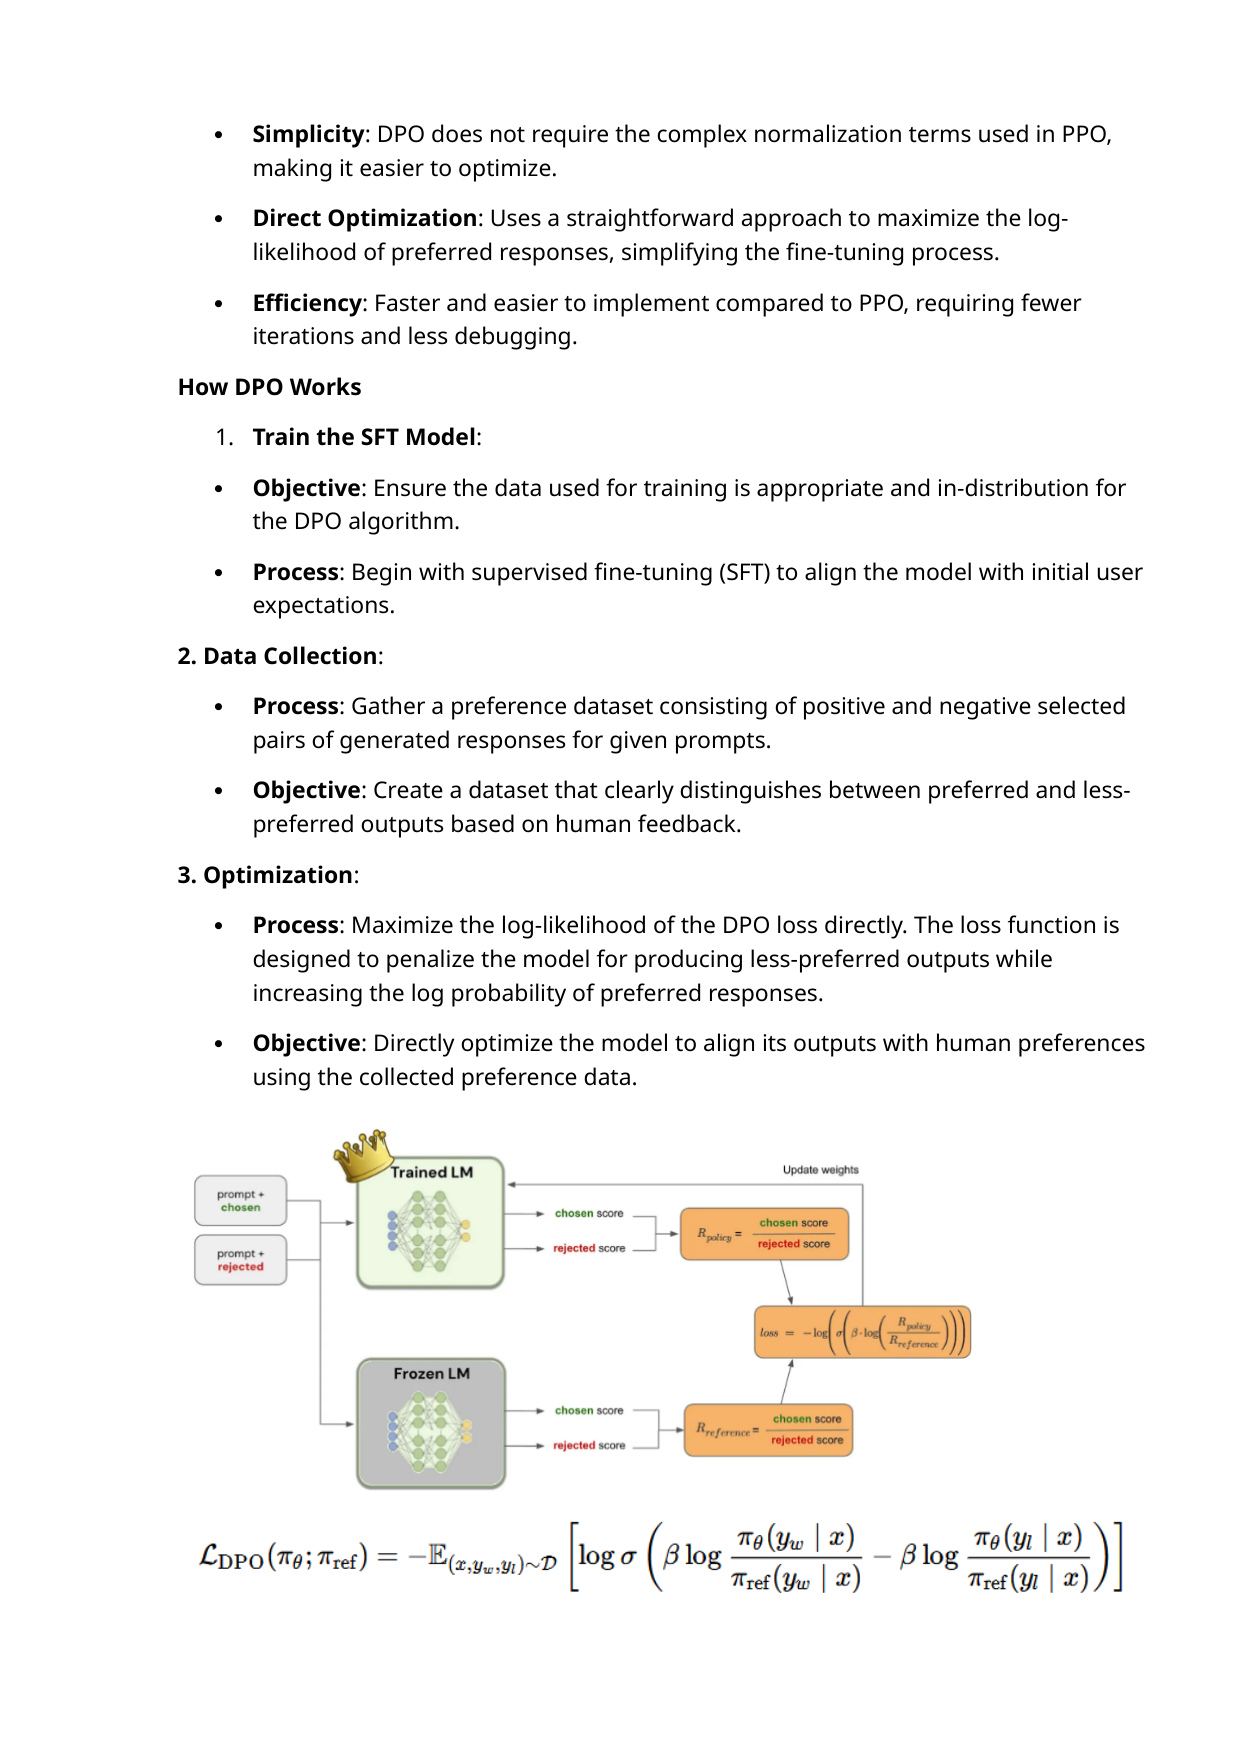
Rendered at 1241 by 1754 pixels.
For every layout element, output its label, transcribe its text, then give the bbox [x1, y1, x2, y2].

text How DPO Works [177, 371, 1152, 402]
list Process: Begin with supervised fine-tuning (SFT) to align the model with initial user expectations. [215, 556, 1152, 621]
list Direct Optimization: Uses a straightforward approach to maximize the log-likelihood of preferred responses, simplifying the fine-tuning process. [215, 202, 1152, 267]
list Objective: Create a dataset that clearly distinguishes between preferred and less-preferred outputs based on human feedback. [215, 774, 1152, 839]
list Process: Maximize the log-likelihood of the DPO loss directly. The loss function is designed to penalize the model for producing less-preferred outputs while increasing the log probability of preferred responses. [215, 909, 1152, 1008]
list Simplicity: DPO does not require the complex normalization terms used in PPO, making it easier to optimize. [215, 118, 1152, 183]
list Objective: Ensure the data used for training is appropriate and in-distribution for the DPO algorithm. [215, 471, 1152, 536]
picture [177, 1111, 986, 1492]
list Train the SFT Model: [215, 421, 1152, 452]
text 3. Optimization: [177, 858, 1152, 890]
list Process: Gather a preference dataset consisting of positive and negative selected pairs of generated responses for given prompts. [215, 690, 1152, 755]
list Objective: Directly optimize the model to align its outputs with human preferences using the collected preference data. [215, 1027, 1152, 1092]
picture [177, 1510, 1152, 1611]
text 2. Data Collection: [177, 640, 1152, 671]
list Efficiency: Faster and easier to implement compared to PPO, requiring fewer iterations and less debugging. [215, 286, 1152, 351]
